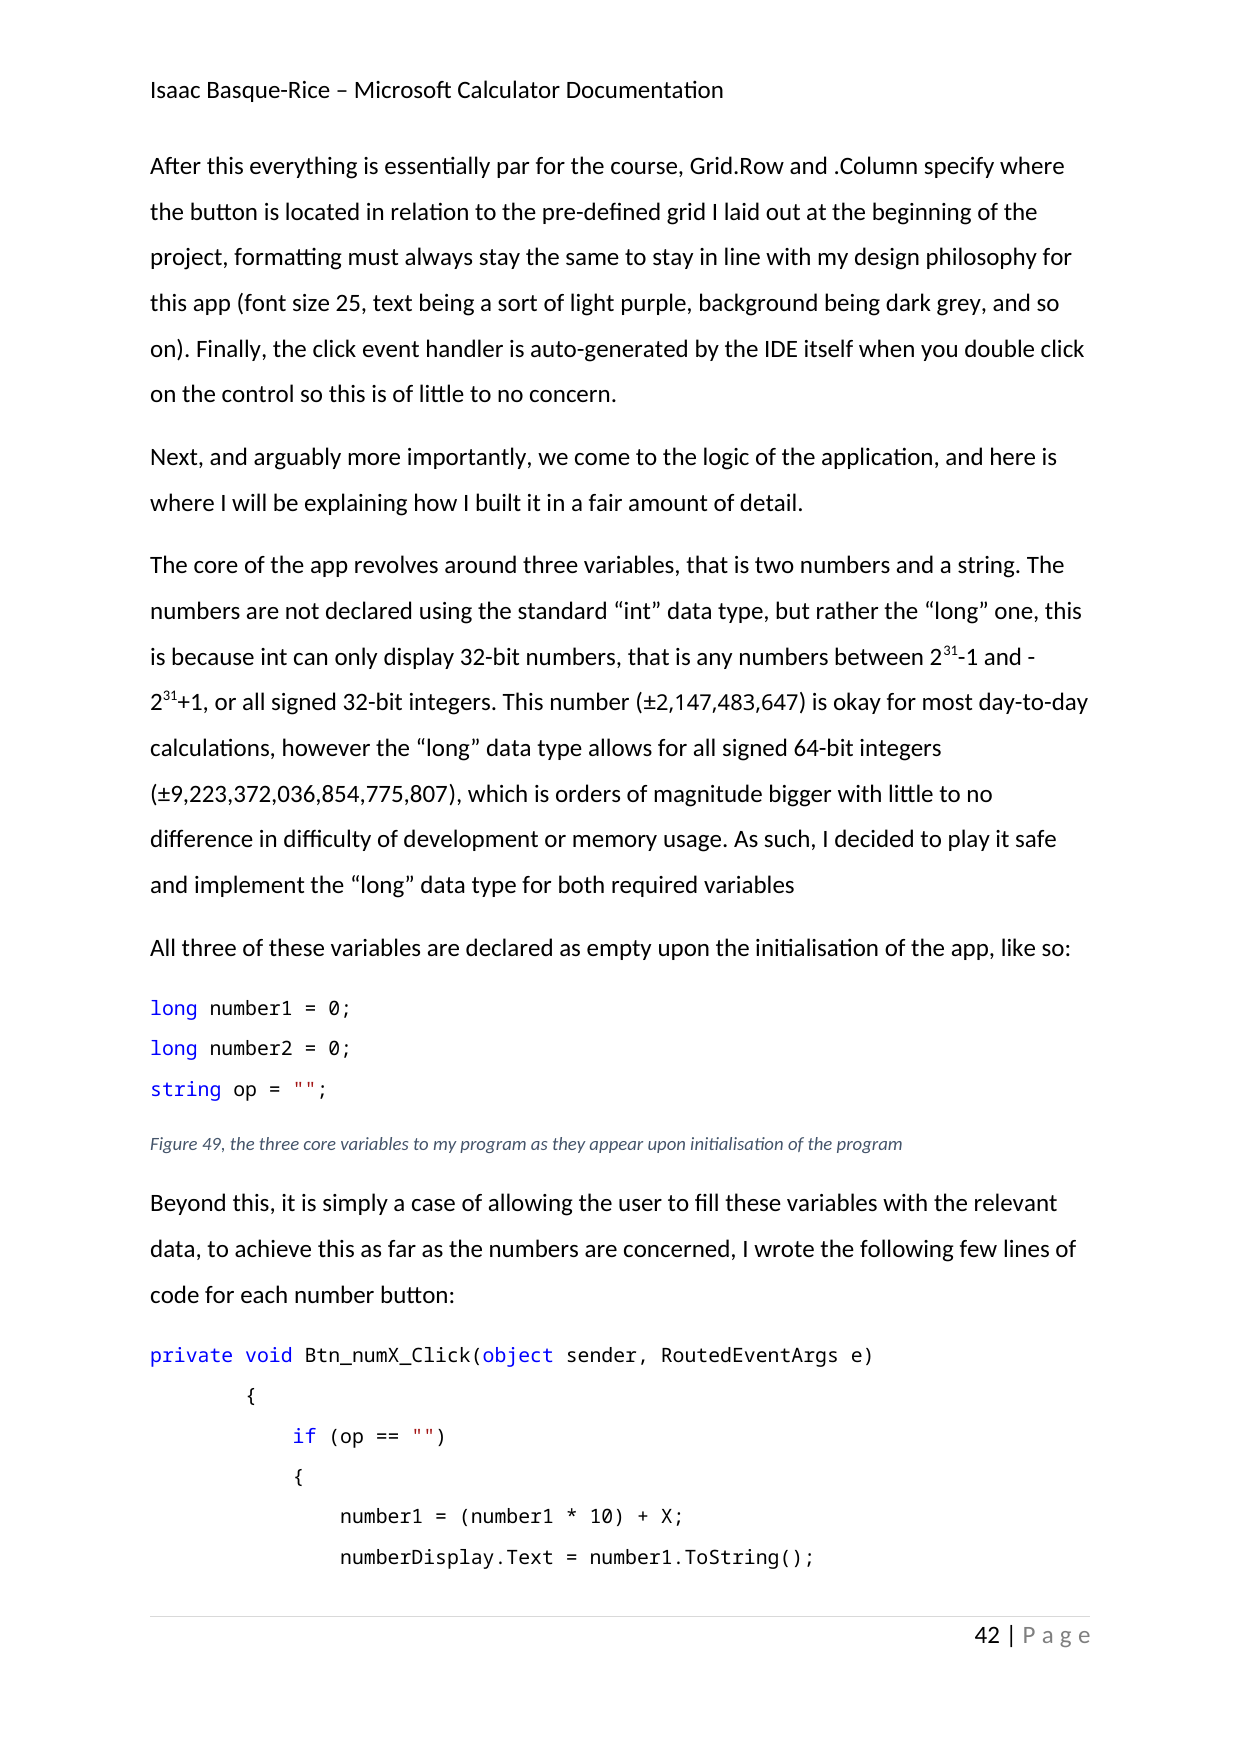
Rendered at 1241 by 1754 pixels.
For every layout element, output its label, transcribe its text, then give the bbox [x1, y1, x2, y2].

text private void Btn_numX_Click(object sender, RoutedEventArgs e) [150, 1341, 1090, 1368]
text { [150, 1382, 1090, 1408]
text string op = ""; [150, 1075, 1090, 1102]
text After this everything is essentially par for the course, Grid.Row and .Column specify where the button is located in relation to the pre-defined grid I laid out at the beginning of the project, formatting must always stay the same to stay in line with my design philosophy for this app (font size 25, text being a sort of light purple, background being dark grey, and so on). Finally, the click event handler is auto-generated by the IDE itself when you double click on the control so this is of little to no concern. [150, 150, 1090, 409]
text The core of the app revolves around three variables, that is two numbers and a string. The numbers are not declared using the standard “int” data type, but rather the “long” one, this is because int can only display 32-bit numbers, that is any numbers between 231-1 and -231+1, or all signed 32-bit integers. This number (±2,147,483,647) is okay for most day-to-day calculations, however the “long” data type allows for all signed 64-bit integers (±9,223,372,036,854,775,807), which is orders of magnitude bigger with little to no difference in difficulty of development or memory usage. As such, I decided to play it safe and implement the “long” data type for both required variables [150, 549, 1090, 900]
text { [150, 1462, 1090, 1489]
text Next, and arguably more importantly, we come to the logic of the application, and here is where I will be explaining how I built it in a fair amount of detail. [150, 441, 1090, 517]
text numberDisplay.Text = number1.ToString(); [150, 1543, 1090, 1570]
text All three of these variables are declared as empty upon the initialisation of the app, like so: [150, 932, 1090, 962]
text number1 = (number1 * 10) + X; [150, 1503, 1090, 1530]
text Beyond this, it is simply a case of allowing the user to fill these variables with the relevant data, to achieve this as far as the numbers are concerned, I wrote the following few lines of code for each number button: [150, 1187, 1090, 1309]
text if (op == "") [150, 1422, 1090, 1449]
text Figure 49, the three core variables to my program as they appear upon initialisation of the program [150, 1132, 1090, 1155]
text long number2 = 0; [150, 1034, 1090, 1062]
text long number1 = 0; [150, 994, 1090, 1021]
